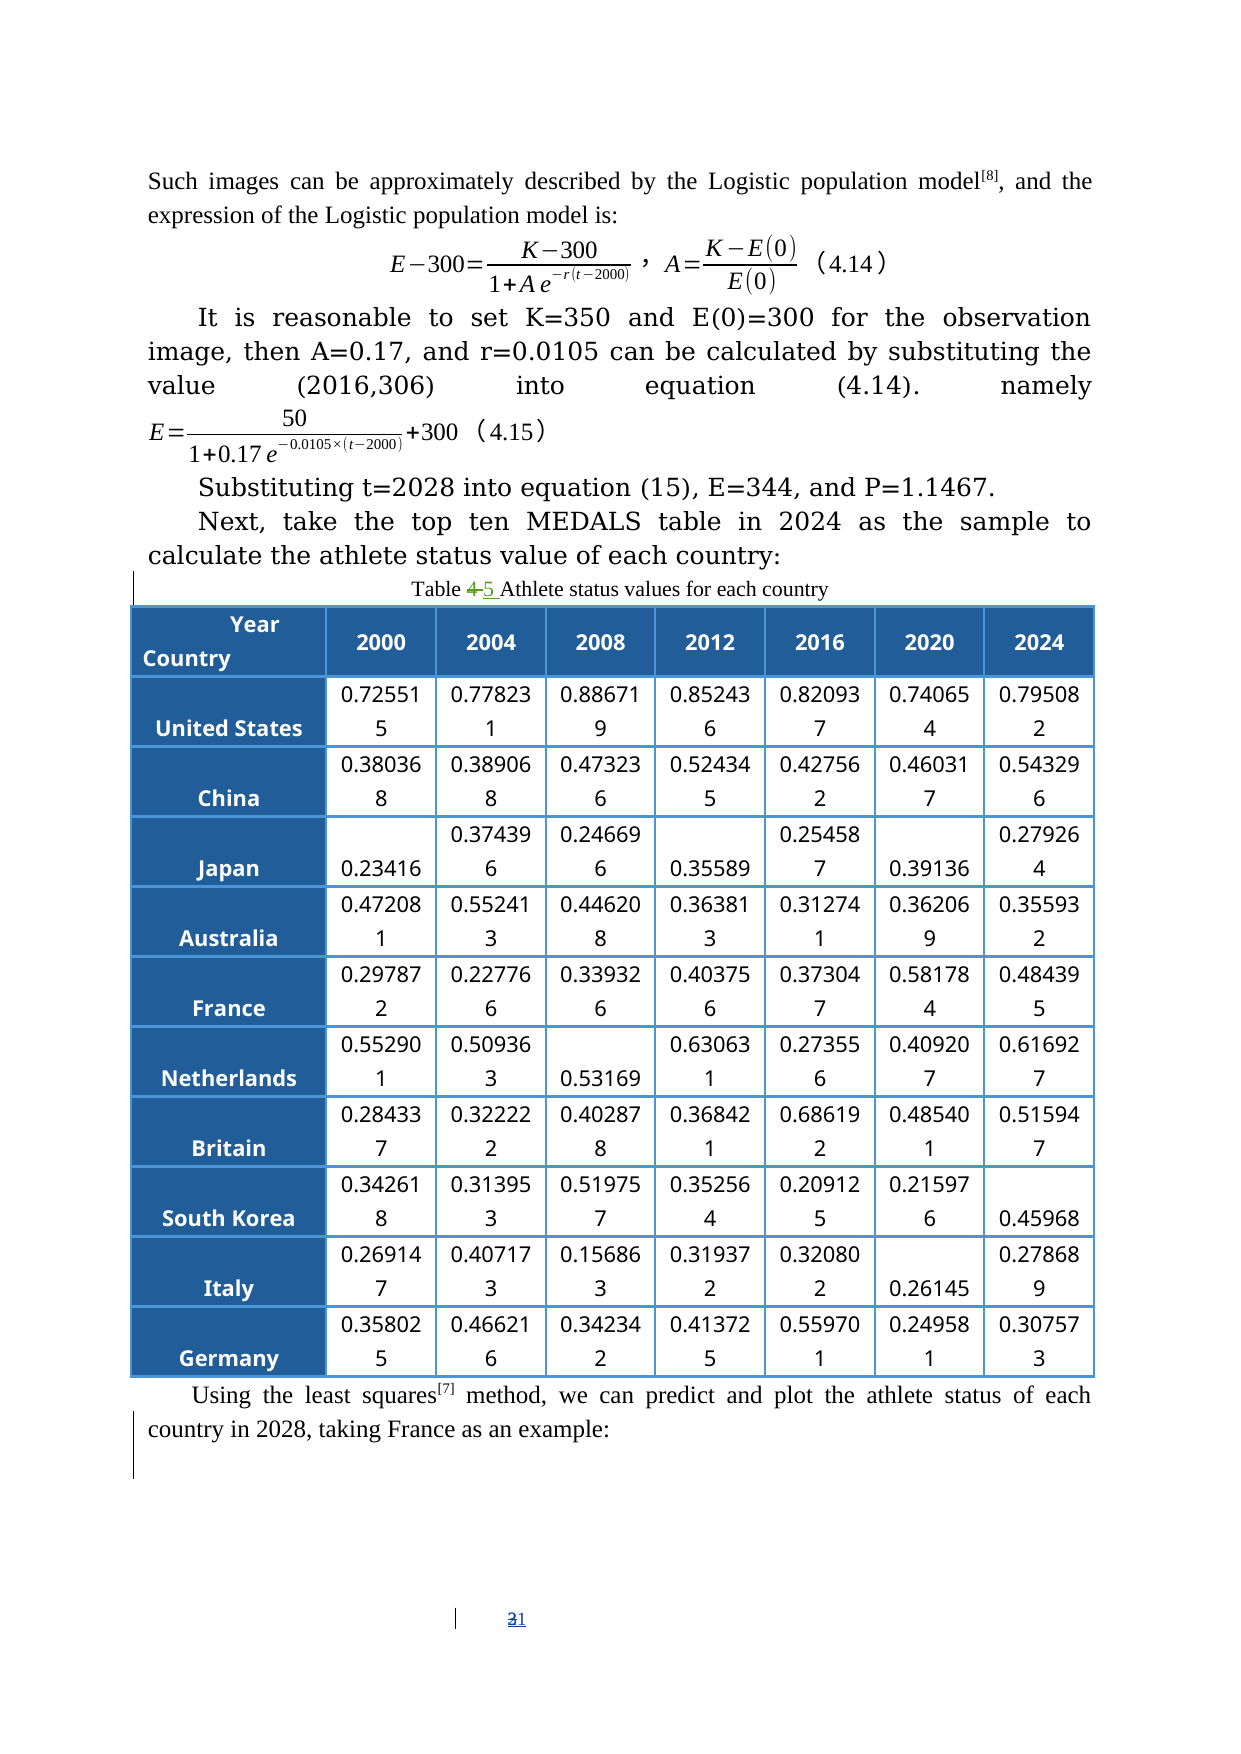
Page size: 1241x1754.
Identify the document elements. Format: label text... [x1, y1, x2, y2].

table_cell 0.485401 [876, 1098, 983, 1165]
table_cell 0.355932 [985, 888, 1093, 955]
table_cell 0.402878 [547, 1098, 654, 1165]
table_cell 0.427562 [766, 748, 874, 815]
table_cell 0.363813 [656, 888, 764, 955]
table_cell 0.307573 [985, 1308, 1093, 1375]
table_cell Australia [132, 888, 325, 955]
table_cell 0.509363 [437, 1028, 545, 1095]
table_cell 0.380368 [327, 748, 435, 815]
table_cell 0.740654 [876, 678, 983, 745]
table_header 2016 [766, 608, 874, 675]
table_cell 0.778231 [437, 678, 545, 745]
table_cell 0.543296 [985, 748, 1093, 815]
table_cell 0.466216 [437, 1308, 545, 1375]
table_cell 0.246696 [547, 818, 654, 885]
table_cell 0.339326 [547, 958, 654, 1025]
table_cell 0.795082 [985, 678, 1093, 745]
table_cell 0.886719 [547, 678, 654, 745]
table_cell China [132, 748, 325, 815]
table_header 2008 [547, 608, 654, 675]
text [148, 164, 1092, 232]
text Next, take the top ten MEDALS table in 2024 as the sample to calculate the athlete status value of each country: [148, 503, 1092, 571]
table_cell Britain [132, 1098, 325, 1165]
table_cell 0.362069 [876, 888, 983, 955]
table_cell 0.686192 [766, 1098, 874, 1165]
table_cell 0.156863 [547, 1238, 654, 1305]
table_cell France [132, 958, 325, 1025]
table_cell 0.23416 [327, 818, 435, 885]
table_cell 0.358025 [327, 1308, 435, 1375]
table_cell 0.342618 [327, 1168, 435, 1235]
table_cell 0.342342 [547, 1308, 654, 1375]
table_cell 0.559701 [766, 1308, 874, 1375]
table_cell 0.852436 [656, 678, 764, 745]
table_cell 0.45968 [985, 1168, 1093, 1235]
table_cell 0.269147 [327, 1238, 435, 1305]
table_cell Netherlands [132, 1028, 325, 1095]
table_cell 0.209125 [766, 1168, 874, 1235]
table_header Year Country [132, 608, 325, 675]
table_cell 0.368421 [656, 1098, 764, 1165]
table_cell 0.473236 [547, 748, 654, 815]
table_cell 0.215976 [876, 1168, 983, 1235]
table_cell 0.322222 [437, 1098, 545, 1165]
table_cell 0.373047 [766, 958, 874, 1025]
table_cell Italy [132, 1238, 325, 1305]
table_cell 0.552901 [327, 1028, 435, 1095]
table_cell 0.249581 [876, 1308, 983, 1375]
table_cell 0.297872 [327, 958, 435, 1025]
table_cell 0.630631 [656, 1028, 764, 1095]
table_cell 0.320802 [766, 1238, 874, 1305]
text Substituting t=2028 into equation (15), E=344, and P=1.1467. [148, 469, 1092, 503]
table_cell 0.460317 [876, 748, 983, 815]
table_cell 0.446208 [547, 888, 654, 955]
table_cell 0.820937 [766, 678, 874, 745]
table_cell 0.515947 [985, 1098, 1093, 1165]
table_cell 0.53169 [547, 1028, 654, 1095]
table_cell 0.39136 [876, 818, 983, 885]
table_cell Germany [132, 1308, 325, 1375]
table_cell 0.278689 [985, 1238, 1093, 1305]
table_cell 0.389068 [437, 748, 545, 815]
table_cell 0.227766 [437, 958, 545, 1025]
table_cell 0.35589 [656, 818, 764, 885]
table_cell 0.284337 [327, 1098, 435, 1165]
text It is reasonable to set K=350 and E(0)=300 for the observation image, then A=0.17, and r=0.0105 can be calculated by substituting the value (2016,306) into equation (4.14). namely [148, 300, 1092, 469]
text Using the least squares[7] method, we can predict and plot the athlete status of each country in 2028, taking France as an example: [148, 1378, 1092, 1445]
table_cell 0.409207 [876, 1028, 983, 1095]
table_cell South Korea [132, 1168, 325, 1235]
table_header 2012 [656, 608, 764, 675]
table_header 2004 [437, 608, 545, 675]
text Table Athlete status values for each country [148, 571, 1092, 605]
table_cell 0.254587 [766, 818, 874, 885]
table_header 2000 [327, 608, 435, 675]
table_cell 0.407173 [437, 1238, 545, 1305]
table_cell 0.519757 [547, 1168, 654, 1235]
table_cell 0.279264 [985, 818, 1093, 885]
table_cell 0.581784 [876, 958, 983, 1025]
table_cell 0.273556 [766, 1028, 874, 1095]
table_cell 0.725515 [327, 678, 435, 745]
table_header 2024 [985, 608, 1093, 675]
table_cell 0.312741 [766, 888, 874, 955]
table_header 2020 [876, 608, 983, 675]
table_cell 0.313953 [437, 1168, 545, 1235]
table_cell 0.472081 [327, 888, 435, 955]
table_cell 0.616927 [985, 1028, 1093, 1095]
table_cell 0.319372 [656, 1238, 764, 1305]
table_cell 0.374396 [437, 818, 545, 885]
table_cell United States [132, 678, 325, 745]
table_cell 0.403756 [656, 958, 764, 1025]
table_cell 0.552413 [437, 888, 545, 955]
table_cell 0.413725 [656, 1308, 764, 1375]
table_cell Japan [132, 818, 325, 885]
table_cell 0.524345 [656, 748, 764, 815]
table_cell 0.352564 [656, 1168, 764, 1235]
table_cell 0.484395 [985, 958, 1093, 1025]
table_cell 0.26145 [876, 1238, 983, 1305]
